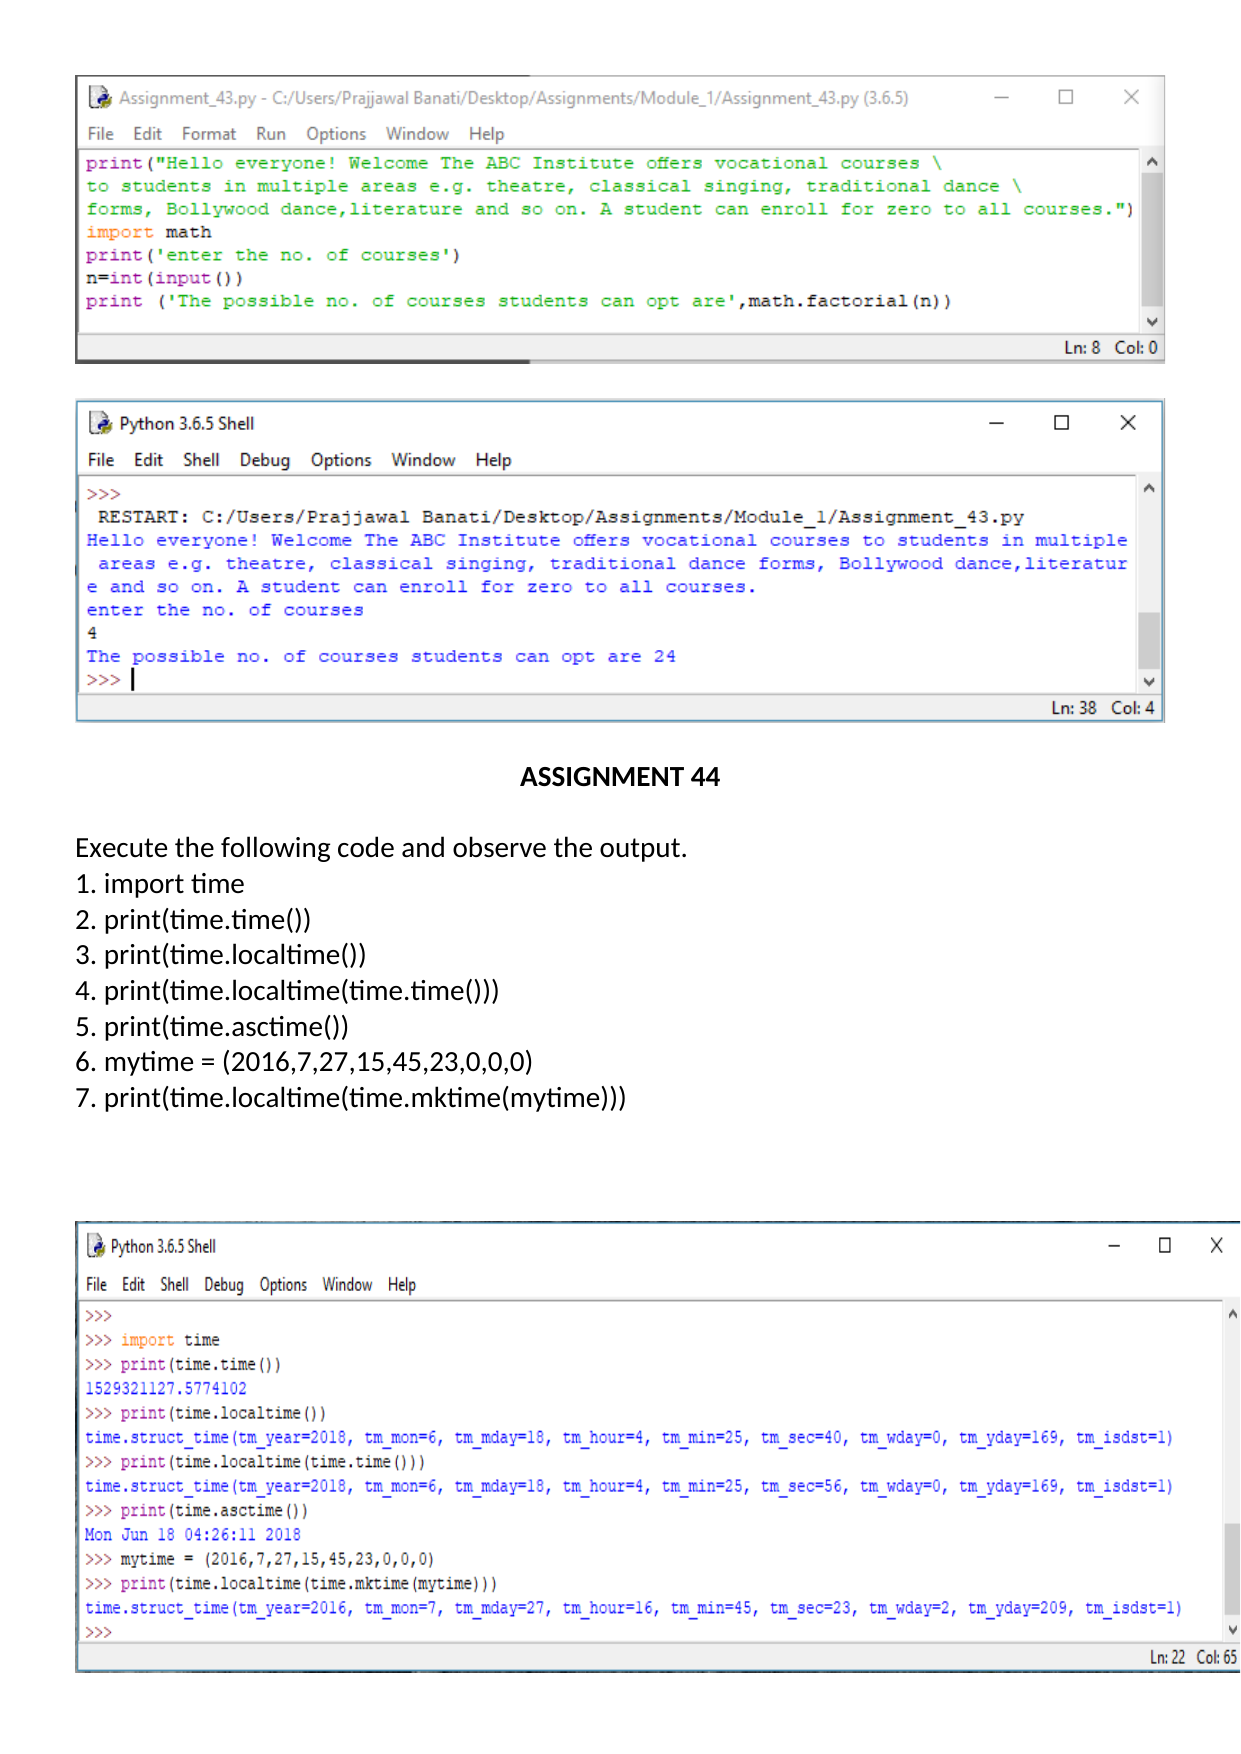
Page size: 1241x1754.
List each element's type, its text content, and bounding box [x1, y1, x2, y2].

picture [75, 1221, 1241, 1673]
picture [75, 75, 1166, 364]
text 1. import time [75, 865, 1165, 901]
text 3. print(time.localtime()) [75, 936, 1165, 972]
text 2. print(time.time()) [75, 901, 1165, 936]
text 5. print(time.asctime()) [75, 1008, 1165, 1043]
text 6. mytime = (2016,7,27,15,45,23,0,0,0) [75, 1043, 1165, 1079]
text 7. print(time.localtime(time.mktime(mytime))) [75, 1079, 1165, 1114]
text 4. print(time.localtime(time.time())) [75, 972, 1165, 1008]
text Execute the following code and observe the output. [75, 829, 1165, 865]
picture [75, 398, 1166, 723]
text ASSIGNMENT 44 [75, 758, 1165, 794]
